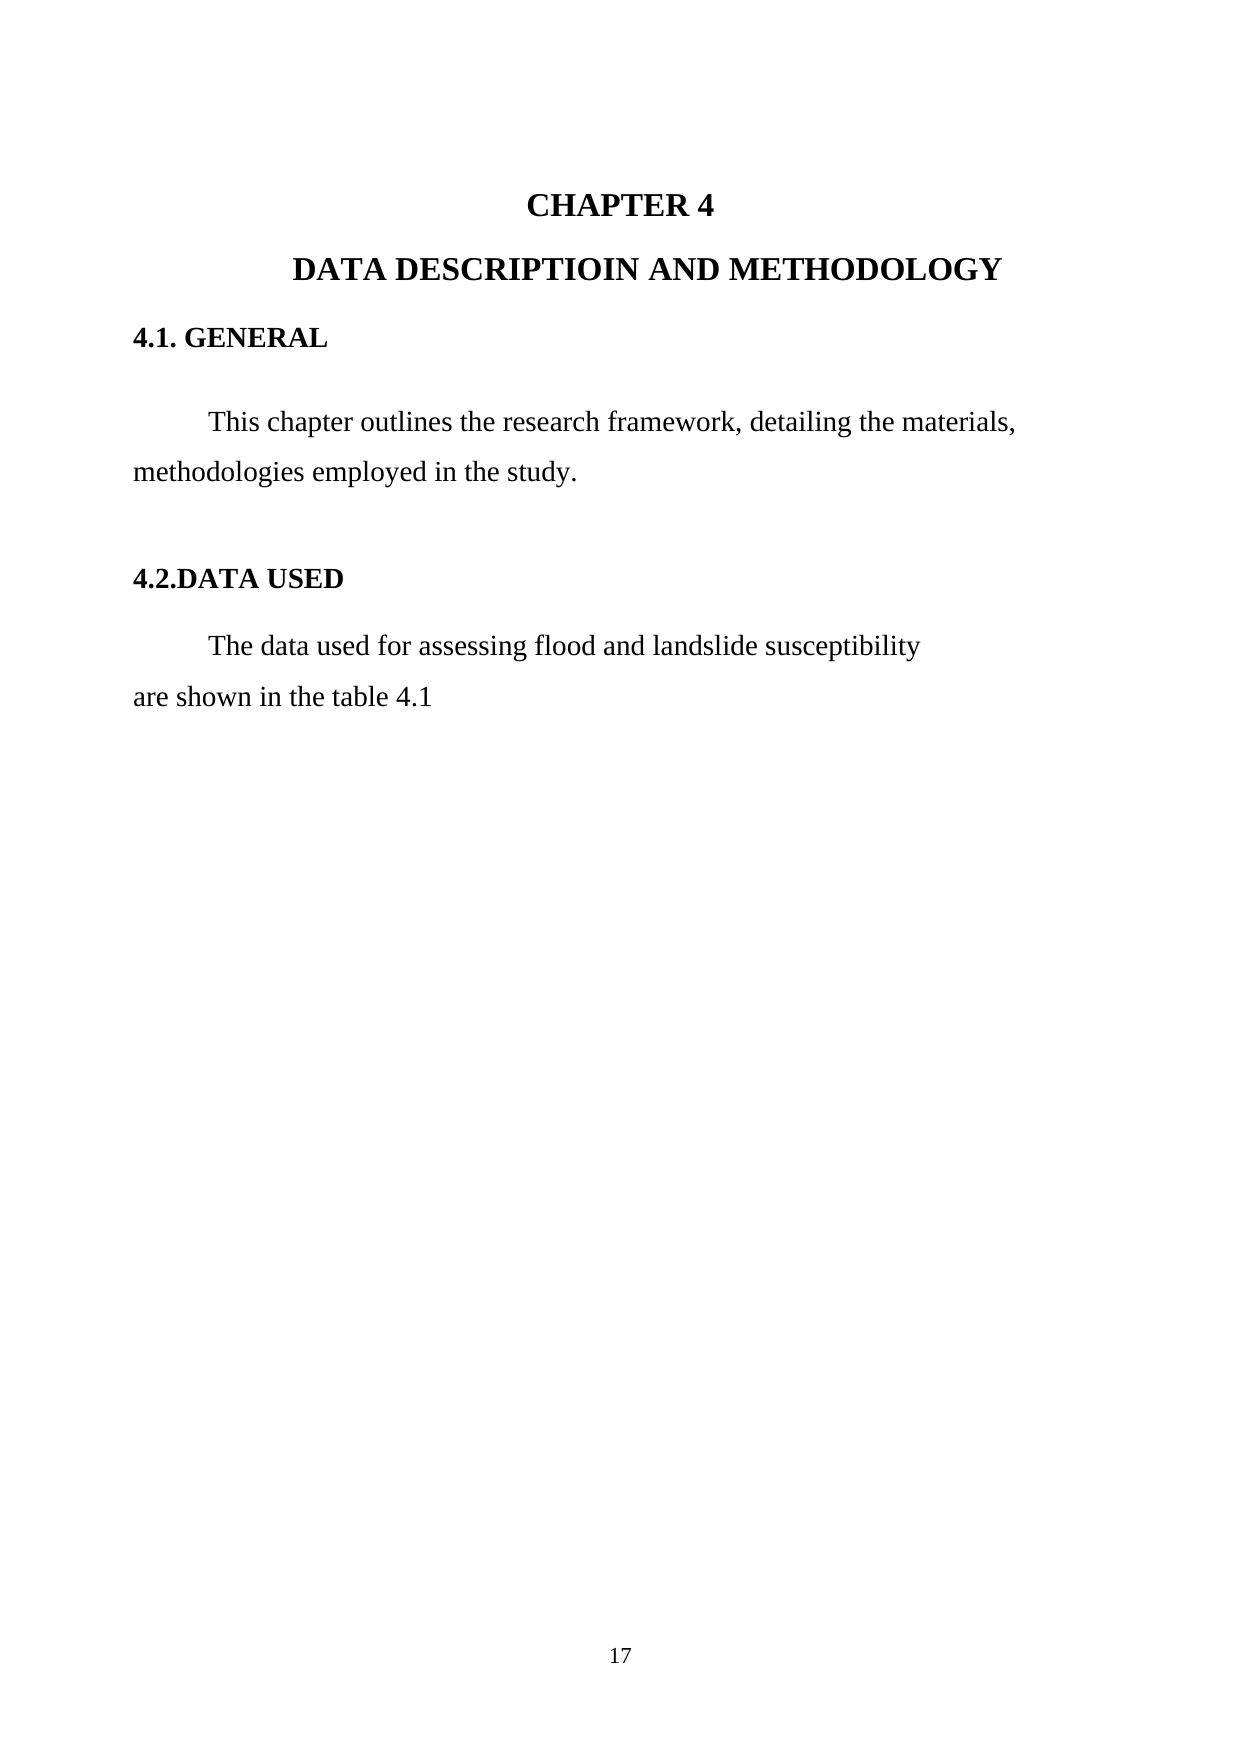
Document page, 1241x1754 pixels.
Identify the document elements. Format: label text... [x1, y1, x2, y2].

subtitle DATA DESCRIPTIOIN AND METHODOLOGY [187, 249, 1107, 288]
text This chapter outlines the research framework, detailing the materials, methodologies employed in the study. [133, 404, 1107, 488]
subtitle 4.1. GENERAL [133, 320, 1107, 354]
text are shown in the table 4.1 [133, 679, 1107, 712]
text The data used for assessing flood and landslide susceptibility [133, 628, 1107, 662]
subtitle 4.2.DATA USED [133, 561, 1107, 595]
text CHAPTER 4 [133, 185, 1107, 223]
